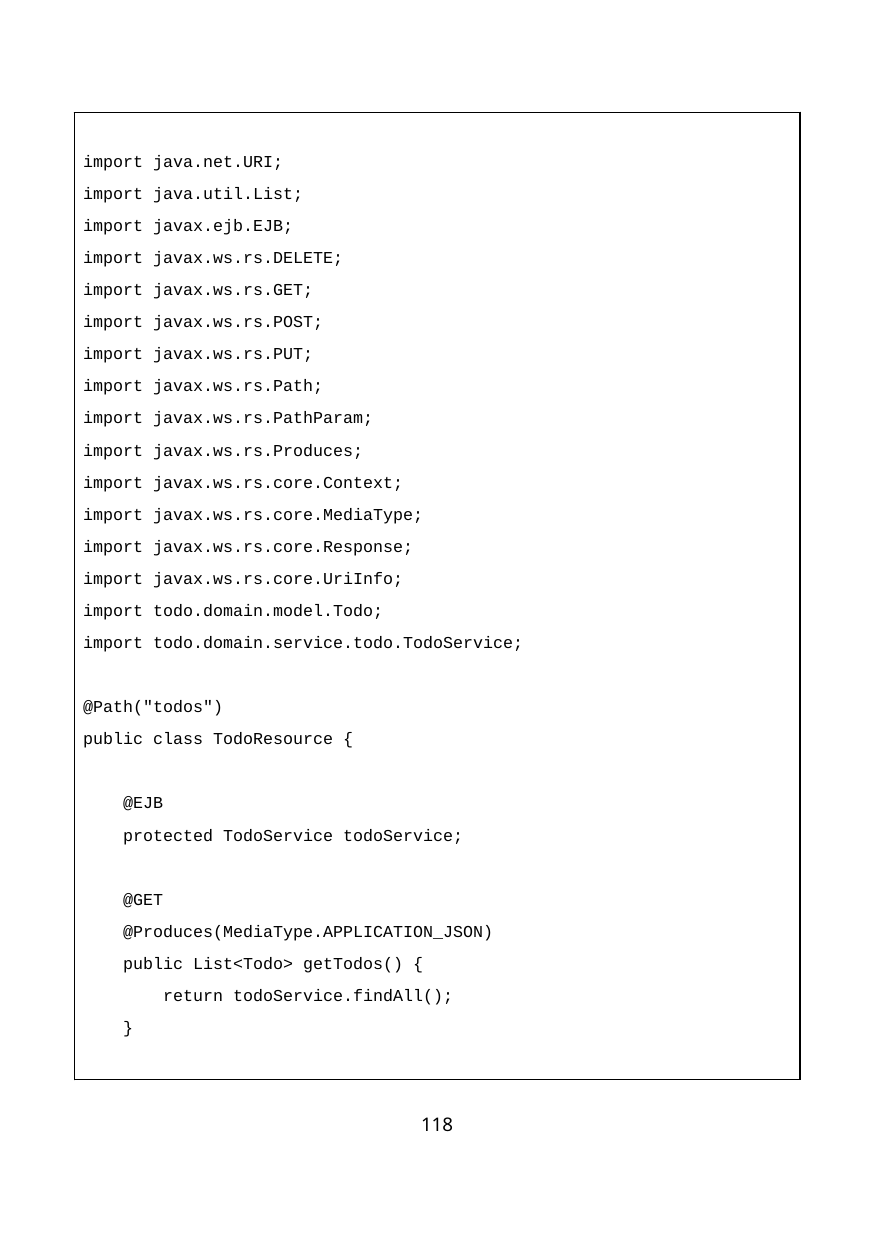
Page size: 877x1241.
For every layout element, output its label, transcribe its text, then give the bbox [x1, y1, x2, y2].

text import javax.ws.rs.Produces; [83, 436, 791, 468]
text import todo.domain.service.todo.TodoService; [83, 628, 791, 660]
text import javax.ws.rs.PUT; [83, 339, 791, 371]
text @GET [83, 885, 791, 917]
text import javax.ws.rs.DELETE; [83, 243, 791, 275]
text import javax.ws.rs.core.MediaType; [83, 500, 791, 532]
text @Produces(MediaType.APPLICATION_JSON) [83, 917, 791, 949]
text import javax.ws.rs.PathParam; [83, 403, 791, 436]
text import javax.ejb.EJB; [83, 211, 791, 243]
text public class TodoResource { [83, 724, 791, 756]
text } [83, 1013, 791, 1045]
text import javax.ws.rs.GET; [83, 275, 791, 307]
text @Path("todos") [83, 692, 791, 724]
text import javax.ws.rs.Path; [83, 371, 791, 403]
text import java.net.URI; [83, 147, 791, 179]
text import java.util.List; [83, 179, 791, 211]
text import javax.ws.rs.core.UriInfo; [83, 564, 791, 596]
text import javax.ws.rs.core.Context; [83, 468, 791, 500]
text import javax.ws.rs.POST; [83, 307, 791, 339]
text public List<Todo> getTodos() { [83, 949, 791, 981]
text import todo.domain.model.Todo; [83, 596, 791, 628]
text @EJB [83, 788, 791, 821]
text return todoService.findAll(); [83, 981, 791, 1013]
text import javax.ws.rs.core.Response; [83, 532, 791, 564]
text protected TodoService todoService; [83, 821, 791, 853]
